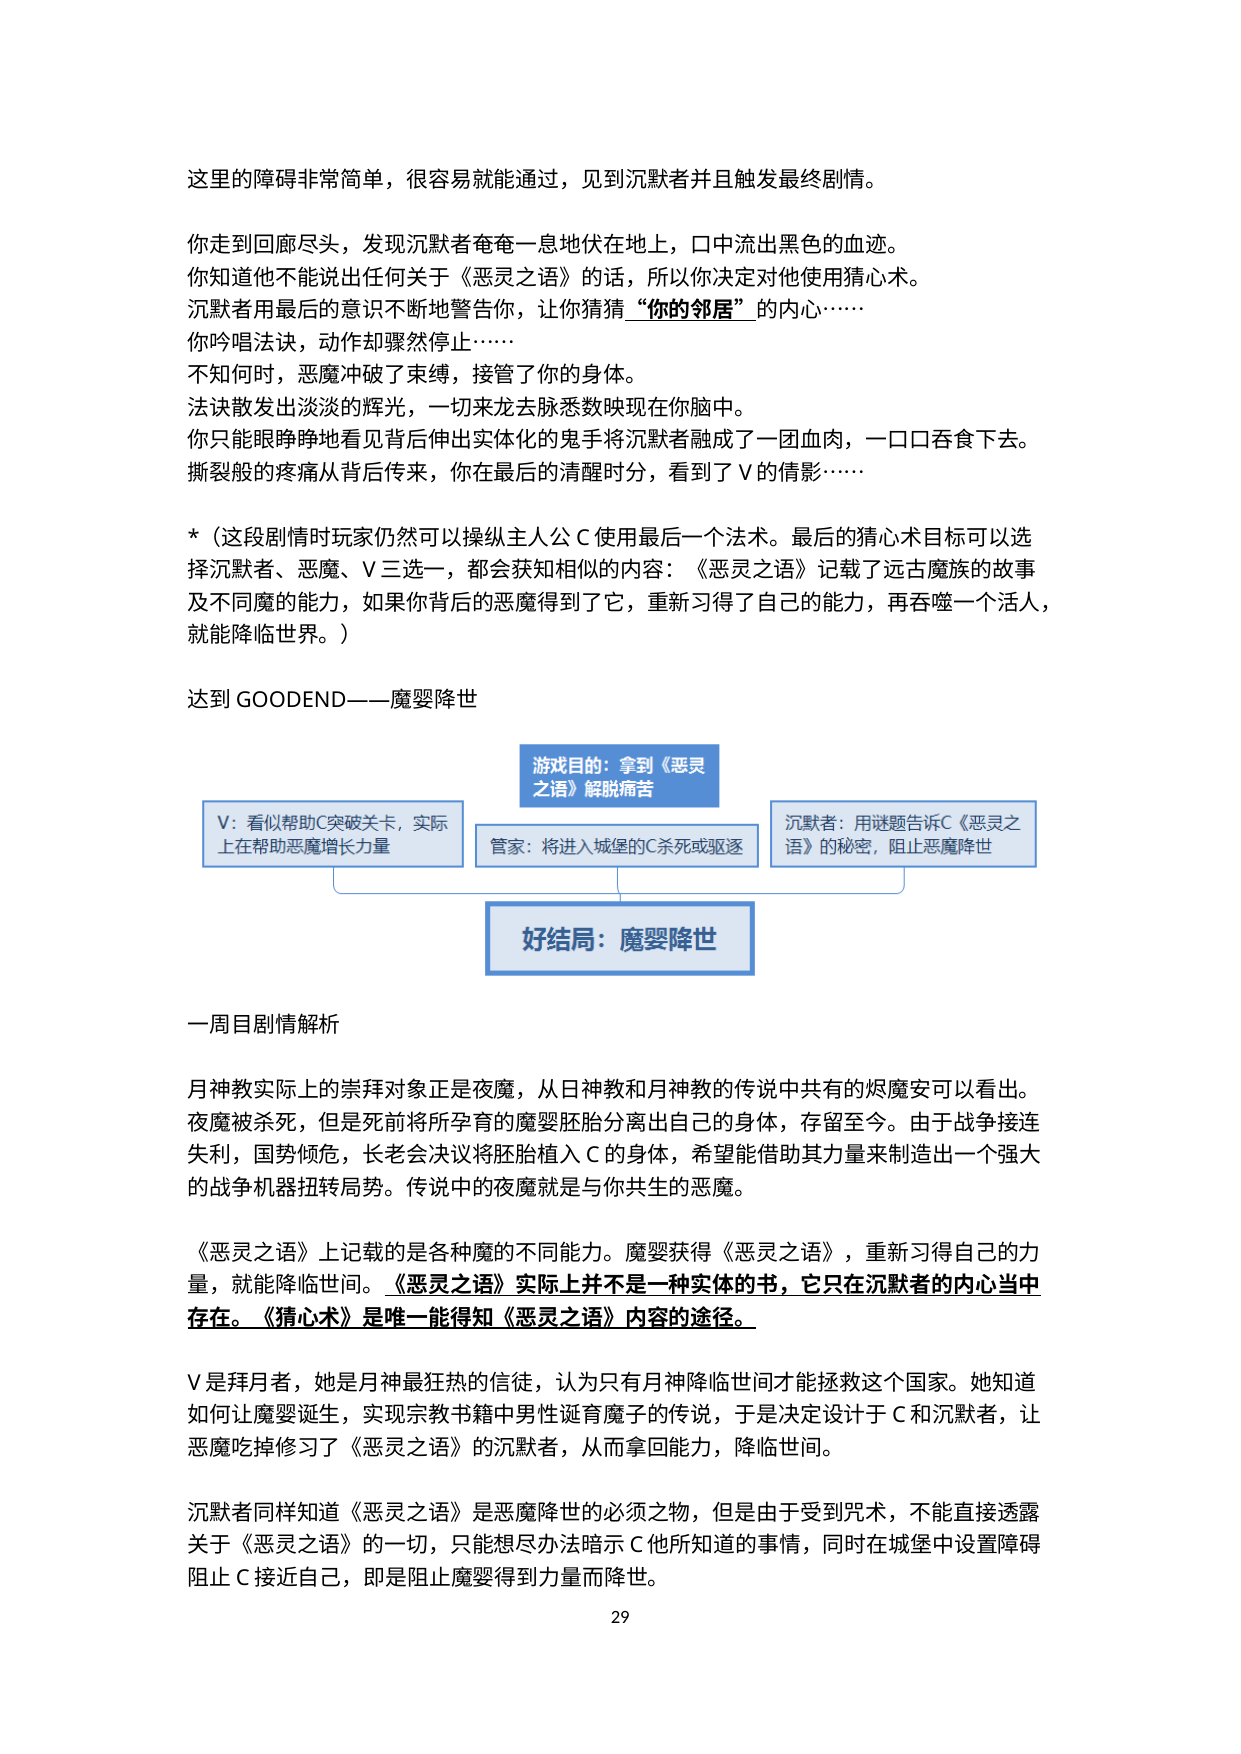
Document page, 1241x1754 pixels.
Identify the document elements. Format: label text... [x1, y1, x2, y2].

text 沉默者同样知道《恶灵之语》是恶魔降世的必须之物，但是由于受到咒术，不能直接透露关于《恶灵之语》的一切，只能想尽办法暗示C他所知道的事情，同时在城堡中设置障碍阻止C接近自己，即是阻止魔婴得到力量而降世。 [187, 1494, 1053, 1592]
text 不知何时，恶魔冲破了束缚，接管了你的身体。 [187, 357, 1053, 389]
text 月神教实际上的崇拜对象正是夜魔，从日神教和月神教的传说中共有的烬魔安可以看出。夜魔被杀死，但是死前将所孕育的魔婴胚胎分离出自己的身体，存留至今。由于战争接连失利，国势倾危，长老会决议将胚胎植入C的身体，希望能借助其力量来制造出一个强大的战争机器扭转局势。传说中的夜魔就是与你共生的恶魔。 [187, 1072, 1053, 1202]
text 你走到回廊尽头，发现沉默者奄奄一息地伏在地上，口中流出黑色的血迹。 [187, 227, 1053, 259]
text 你只能眼睁睁地看见背后伸出实体化的鬼手将沉默者融成了一团血肉，一口口吞食下去。 [187, 422, 1053, 454]
text 法诀散发出淡淡的辉光，一切来龙去脉悉数映现在你脑中。 [187, 389, 1053, 422]
text 《恶灵之语》上记载的是各种魔的不同能力。魔婴获得《恶灵之语》，重新习得自己的力量，就能降临世间。《恶灵之语》实际上并不是一种实体的书，它只在沉默者的内心当中存在。《猜心术》是唯一能得知《恶灵之语》内容的途径。 [187, 1234, 1053, 1332]
text 撕裂般的疼痛从背后传来，你在最后的清醒时分，看到了V的倩影…… [187, 454, 1053, 487]
text 一周目剧情解析 [187, 1007, 1053, 1039]
text 这里的障碍非常简单，很容易就能通过，见到沉默者并且触发最终剧情。 [187, 162, 1053, 194]
text *（这段剧情时玩家仍然可以操纵主人公C使用最后一个法术。最后的猜心术目标可以选择沉默者、恶魔、V三选一，都会获知相似的内容：《恶灵之语》记载了远古魔族的故事及不同魔的能力，如果你背后的恶魔得到了它，重新习得了自己的能力，再吞噬一个活人，就能降临世界。） [187, 519, 1053, 649]
text V是拜月者，她是月神最狂热的信徒，认为只有月神降临世间才能拯救这个国家。她知道如何让魔婴诞生，实现宗教书籍中男性诞育魔子的传说，于是决定设计于C和沉默者，让恶魔吃掉修习了《恶灵之语》的沉默者，从而拿回能力，降临世间。 [187, 1364, 1053, 1462]
text 你吟唱法诀，动作却骤然停止…… [187, 324, 1053, 357]
text 沉默者用最后的意识不断地警告你，让你猜猜“你的邻居”的内心…… [187, 292, 1053, 324]
text 达到GOODEND——魔婴降世 [187, 682, 1053, 714]
text 你知道他不能说出任何关于《恶灵之语》的话，所以你决定对他使用猜心术。 [187, 259, 1053, 292]
picture [187, 730, 1053, 992]
